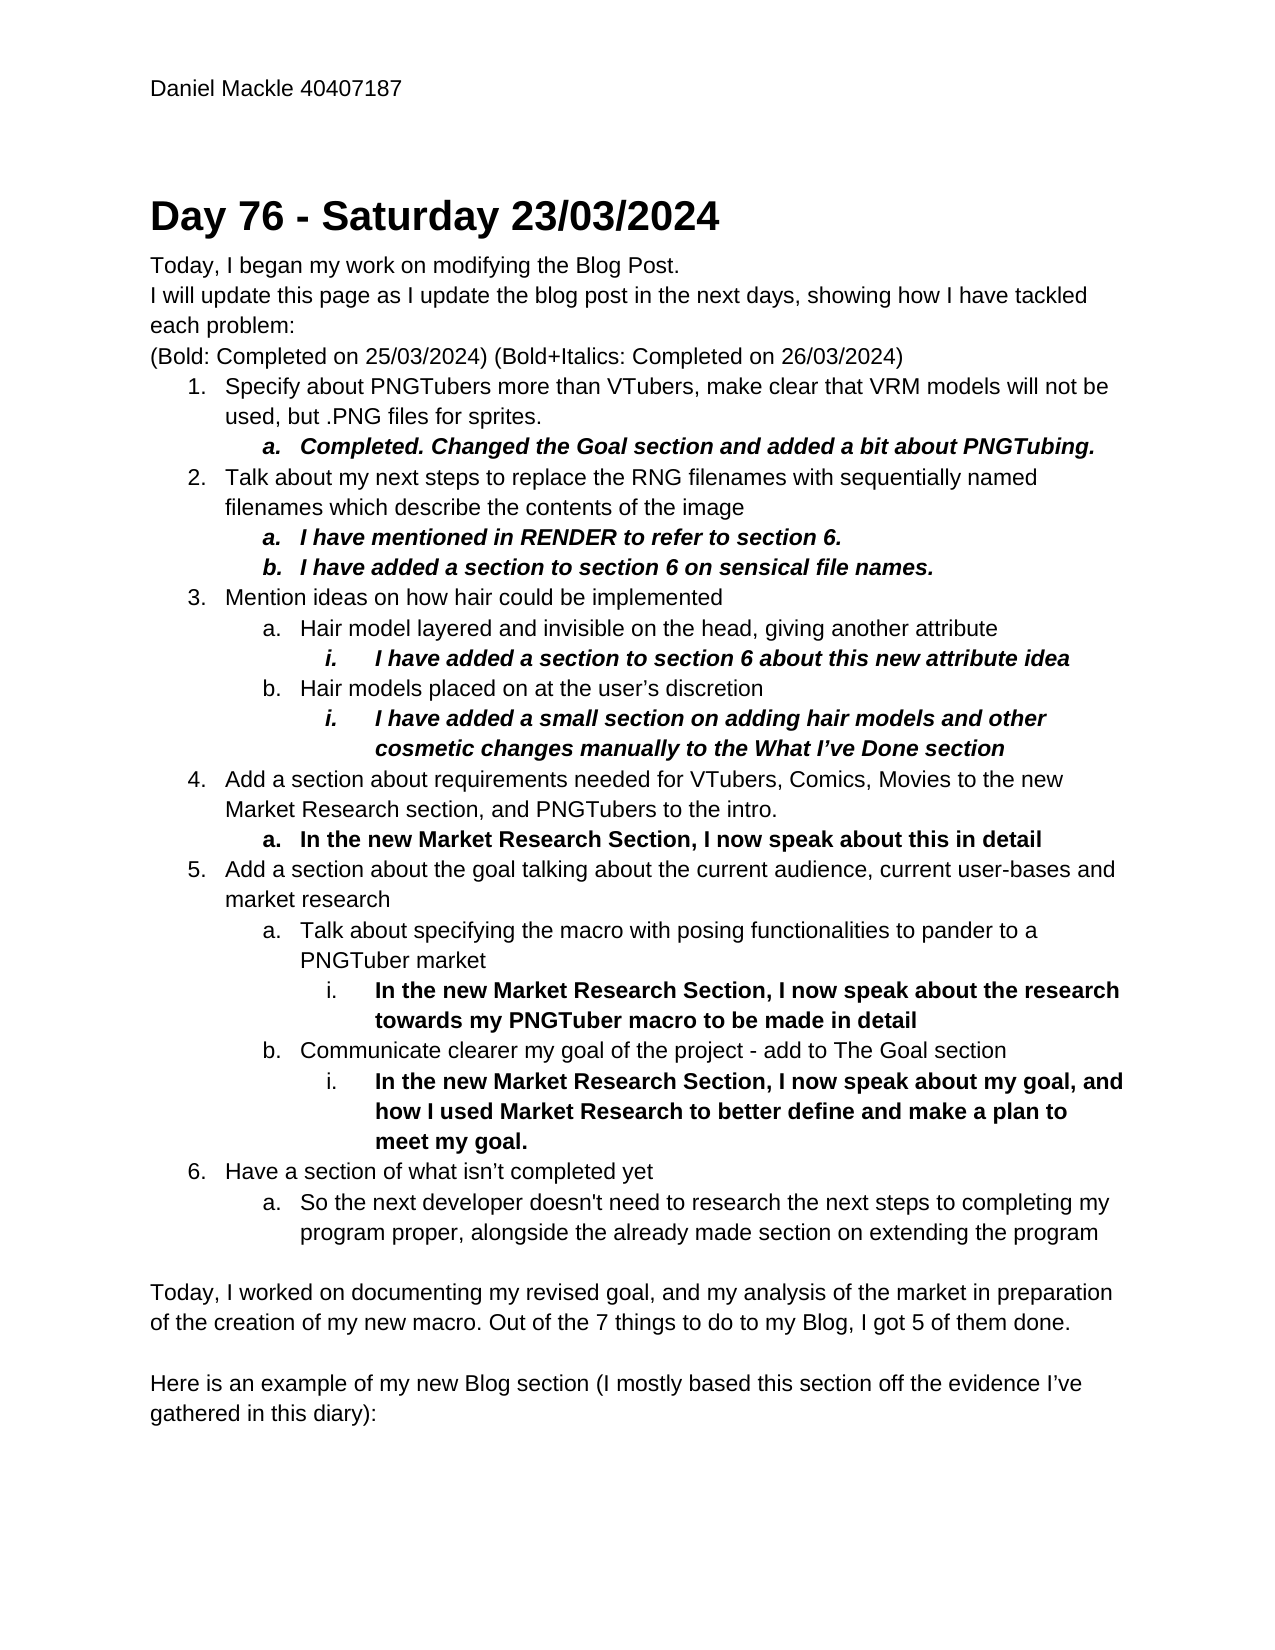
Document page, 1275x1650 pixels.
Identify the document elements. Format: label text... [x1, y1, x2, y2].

list Talk about specifying the macro with posing functionalities to pander to a PNGTuber market [262, 917, 1125, 973]
text Here is an example of my new Blog section (I mostly based this section off the evidence I’ve gathered in this diary): [150, 1370, 1125, 1426]
list Add a section about requirements needed for VTubers, Comics, Movies to the new Market Research section, and PNGTubers to the intro. [187, 766, 1125, 822]
list Add a section about the goal talking about the current audience, current user-bases and market research [187, 856, 1125, 913]
text Today, I worked on documenting my revised goal, and my analysis of the market in preparation of the creation of my new macro. Out of the 7 things to do to my Blog, I got 5 of them done. [150, 1279, 1125, 1336]
list I have added a section to section 6 on sensical file names. [262, 554, 1125, 581]
list Talk about my next steps to replace the RNG filenames with sequentially named filenames which describe the contents of the image [187, 463, 1125, 520]
subtitle Day 76 - Saturday 23/03/2024 [150, 192, 1125, 239]
list I have added a small section on adding hair models and other cosmetic changes manually to the What I’ve Done section [337, 705, 1125, 762]
list In the new Market Research Section, I now speak about this in detail [262, 826, 1125, 852]
list Completed. Changed the Goal section and added a bit about PNGTubing. [262, 433, 1125, 460]
list So the next developer doesn't need to research the next steps to completing my program proper, alongside the already made section on extending the program [262, 1188, 1125, 1245]
list Specify about PNGTubers more than VTubers, make clear that VRM models will not be used, but .PNG files for sprites. [187, 373, 1125, 429]
text I will update this page as I update the blog post in the next days, showing how I have tackled each problem: [150, 282, 1125, 339]
list Communicate clearer my goal of the project - add to The Goal section [262, 1037, 1125, 1064]
list In the new Market Research Section, I now speak about the research towards my PNGTuber macro to be made in detail [337, 977, 1125, 1034]
text (Bold: Completed on 25/03/2024) (Bold+Italics: Completed on 26/03/2024) [150, 343, 1125, 369]
list Hair model layered and invisible on the head, giving another attribute [262, 614, 1125, 641]
list Have a section of what isn’t completed yet [187, 1158, 1125, 1185]
list I have mentioned in RENDER to refer to section 6. [262, 524, 1125, 550]
list I have added a section to section 6 about this new attribute idea [337, 645, 1125, 671]
text Today, I began my work on modifying the Blog Post. [150, 252, 1125, 278]
list Hair models placed on at the user’s discretion [262, 675, 1125, 701]
list Mention ideas on how hair could be implemented [187, 584, 1125, 611]
list In the new Market Research Section, I now speak about my goal, and how I used Market Research to better define and make a plan to meet my goal. [337, 1068, 1125, 1154]
